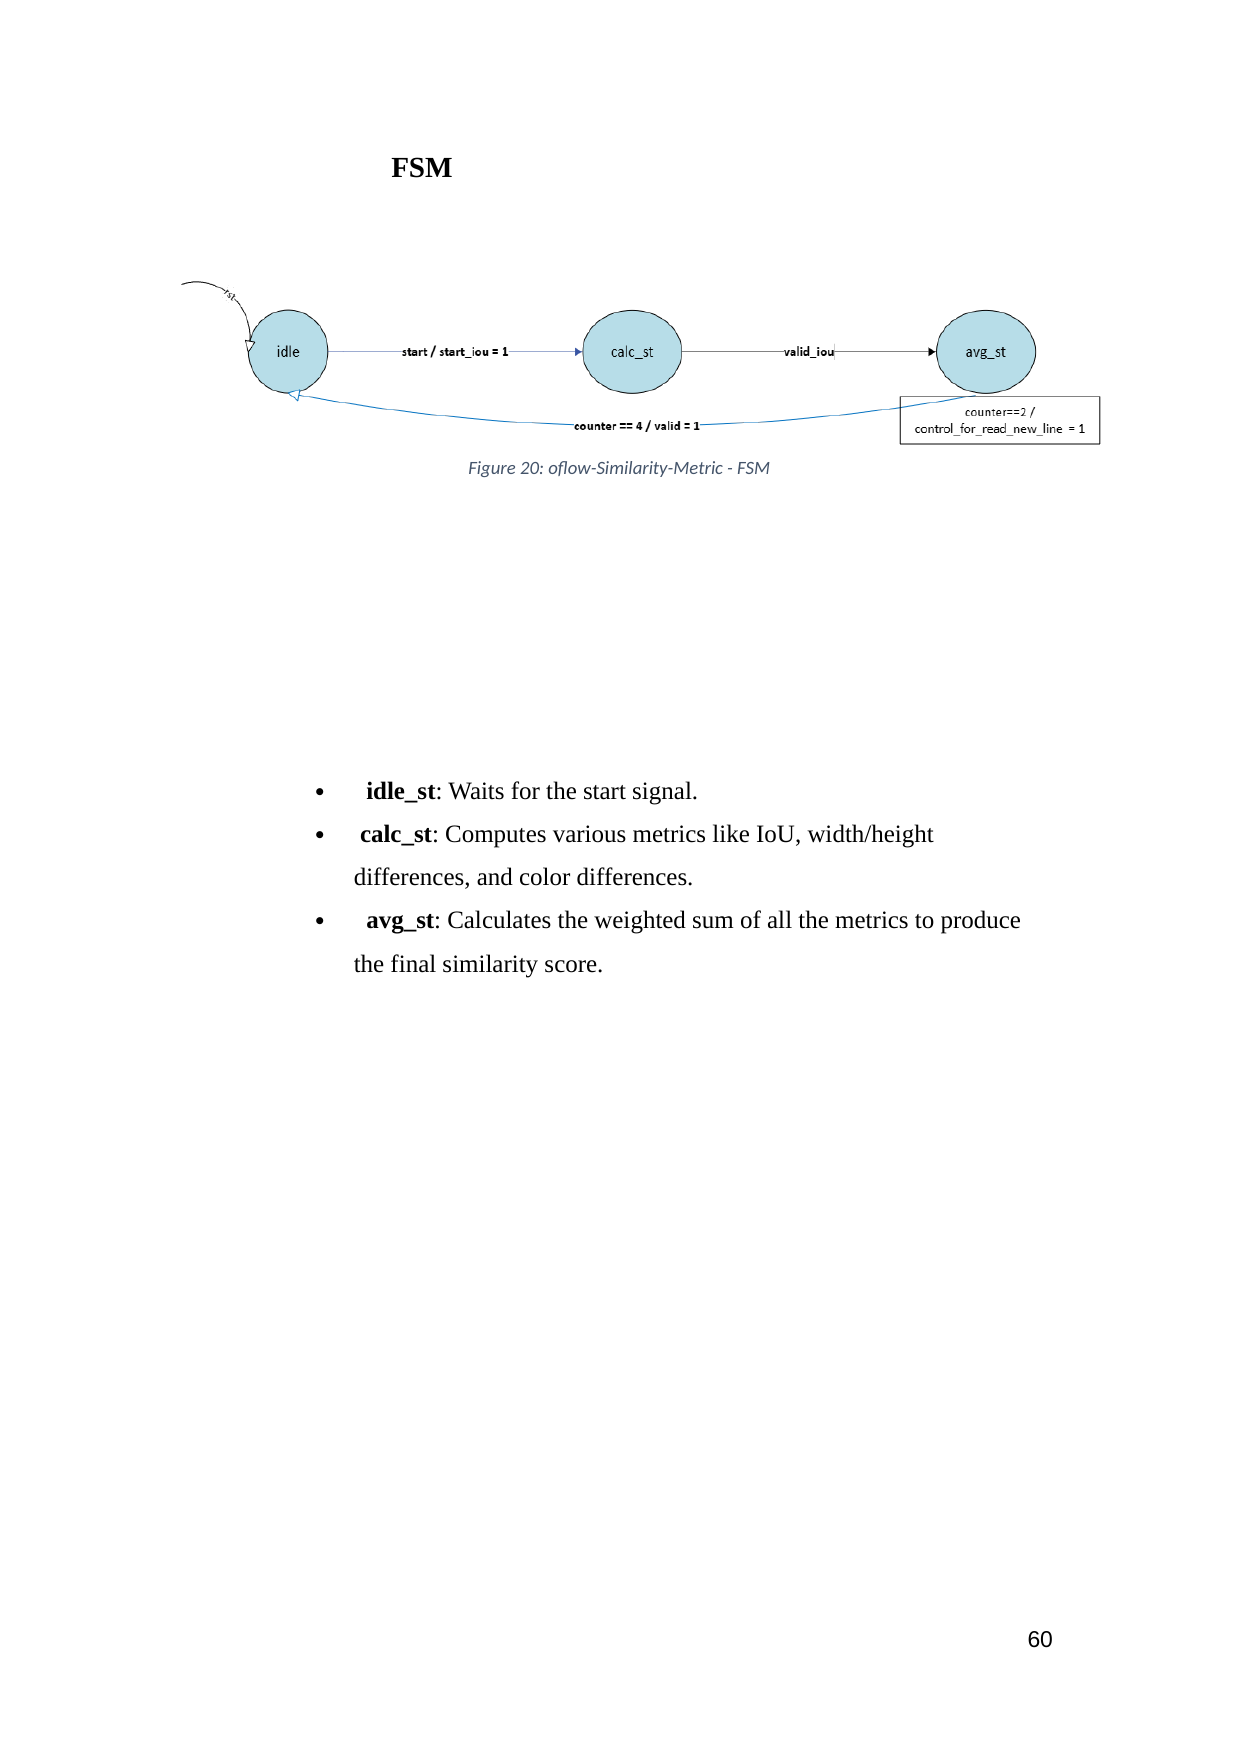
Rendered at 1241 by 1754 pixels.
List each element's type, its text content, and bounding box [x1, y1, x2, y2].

list avg_st: Calculates the weighted sum of all the metrics to produce the final similarity score. [316, 906, 1053, 977]
list calc_st: Computes various metrics like IoU, width/height differences, and color differences. [316, 819, 1053, 891]
list idle_st: Waits for the start signal. [316, 776, 1053, 805]
picture [118, 255, 1122, 448]
list FSM [391, 150, 1053, 183]
